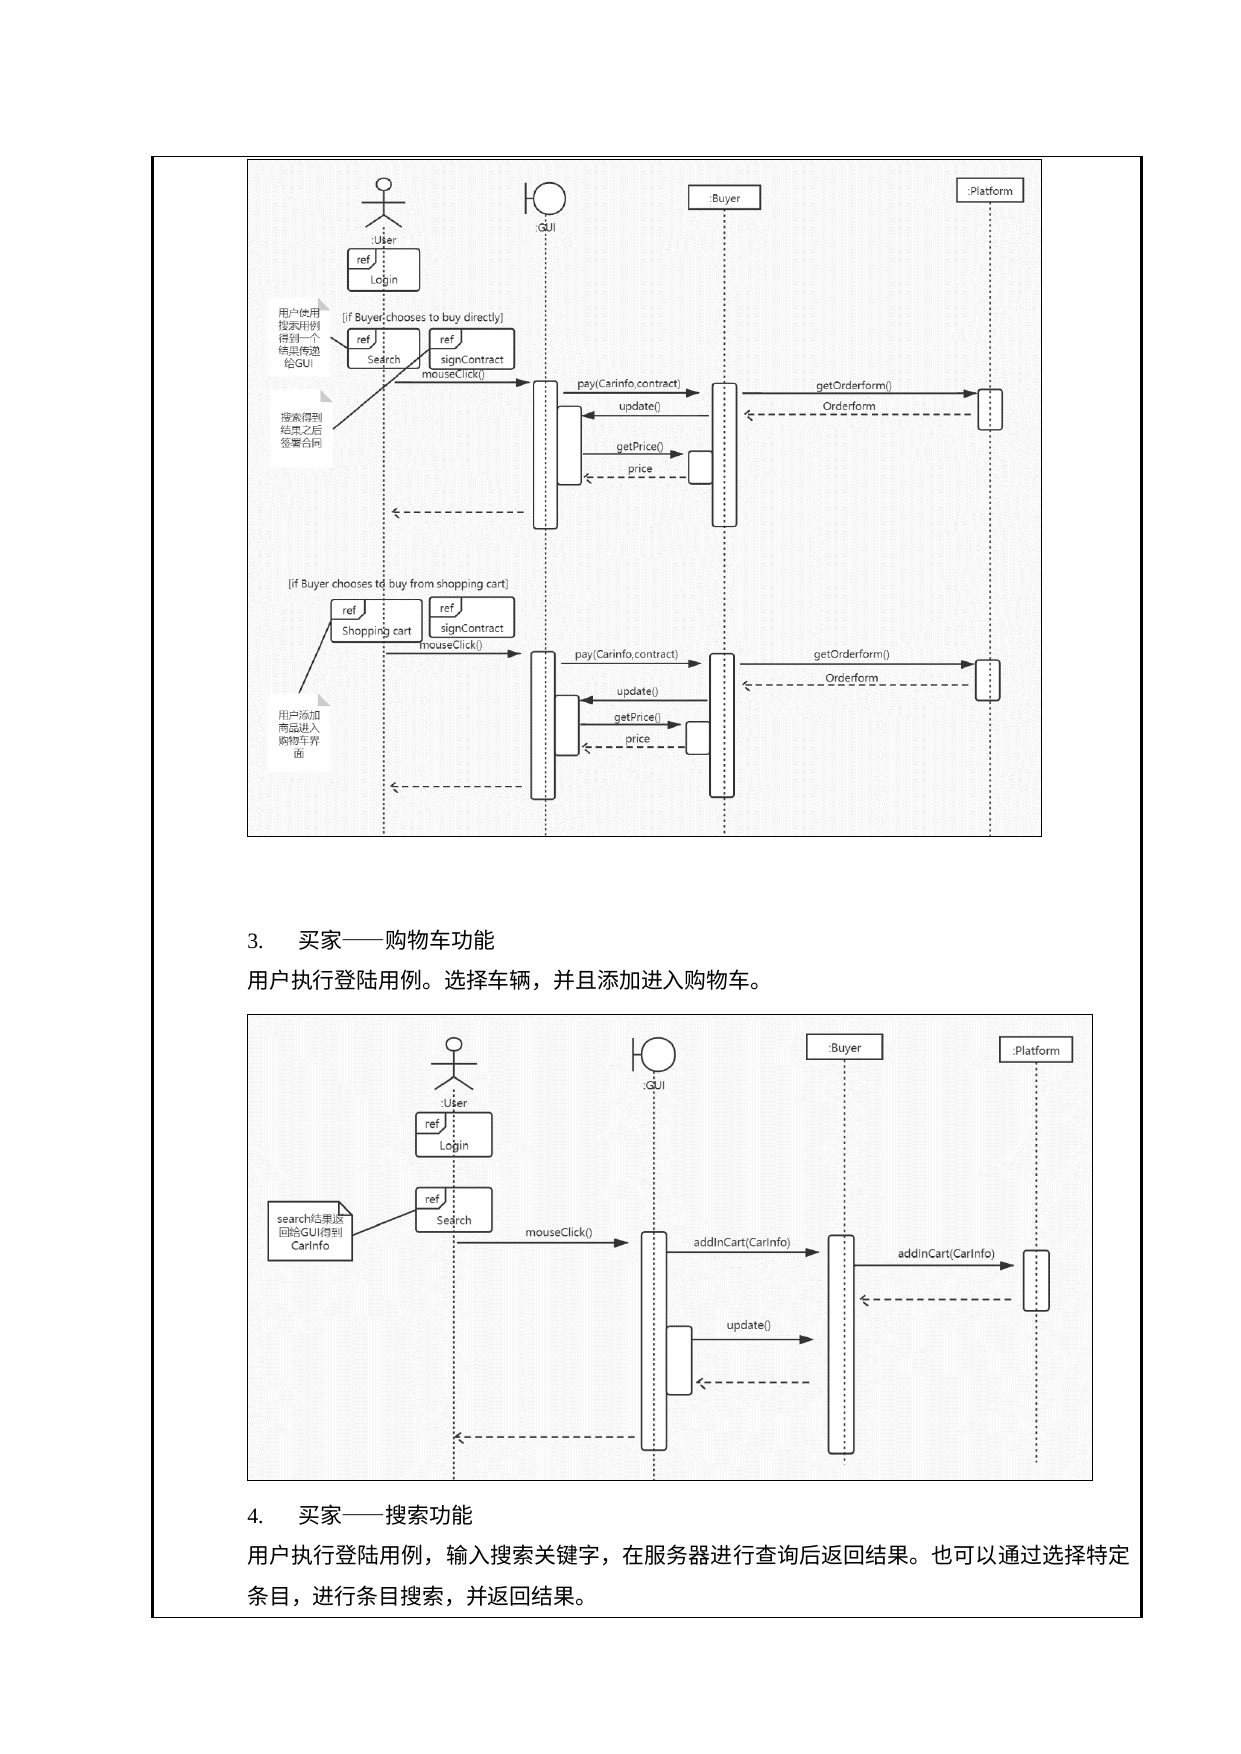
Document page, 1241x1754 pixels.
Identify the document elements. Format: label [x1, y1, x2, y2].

picture [248, 160, 1041, 836]
table_cell [154, 157, 1140, 1617]
picture [248, 1015, 1092, 1480]
